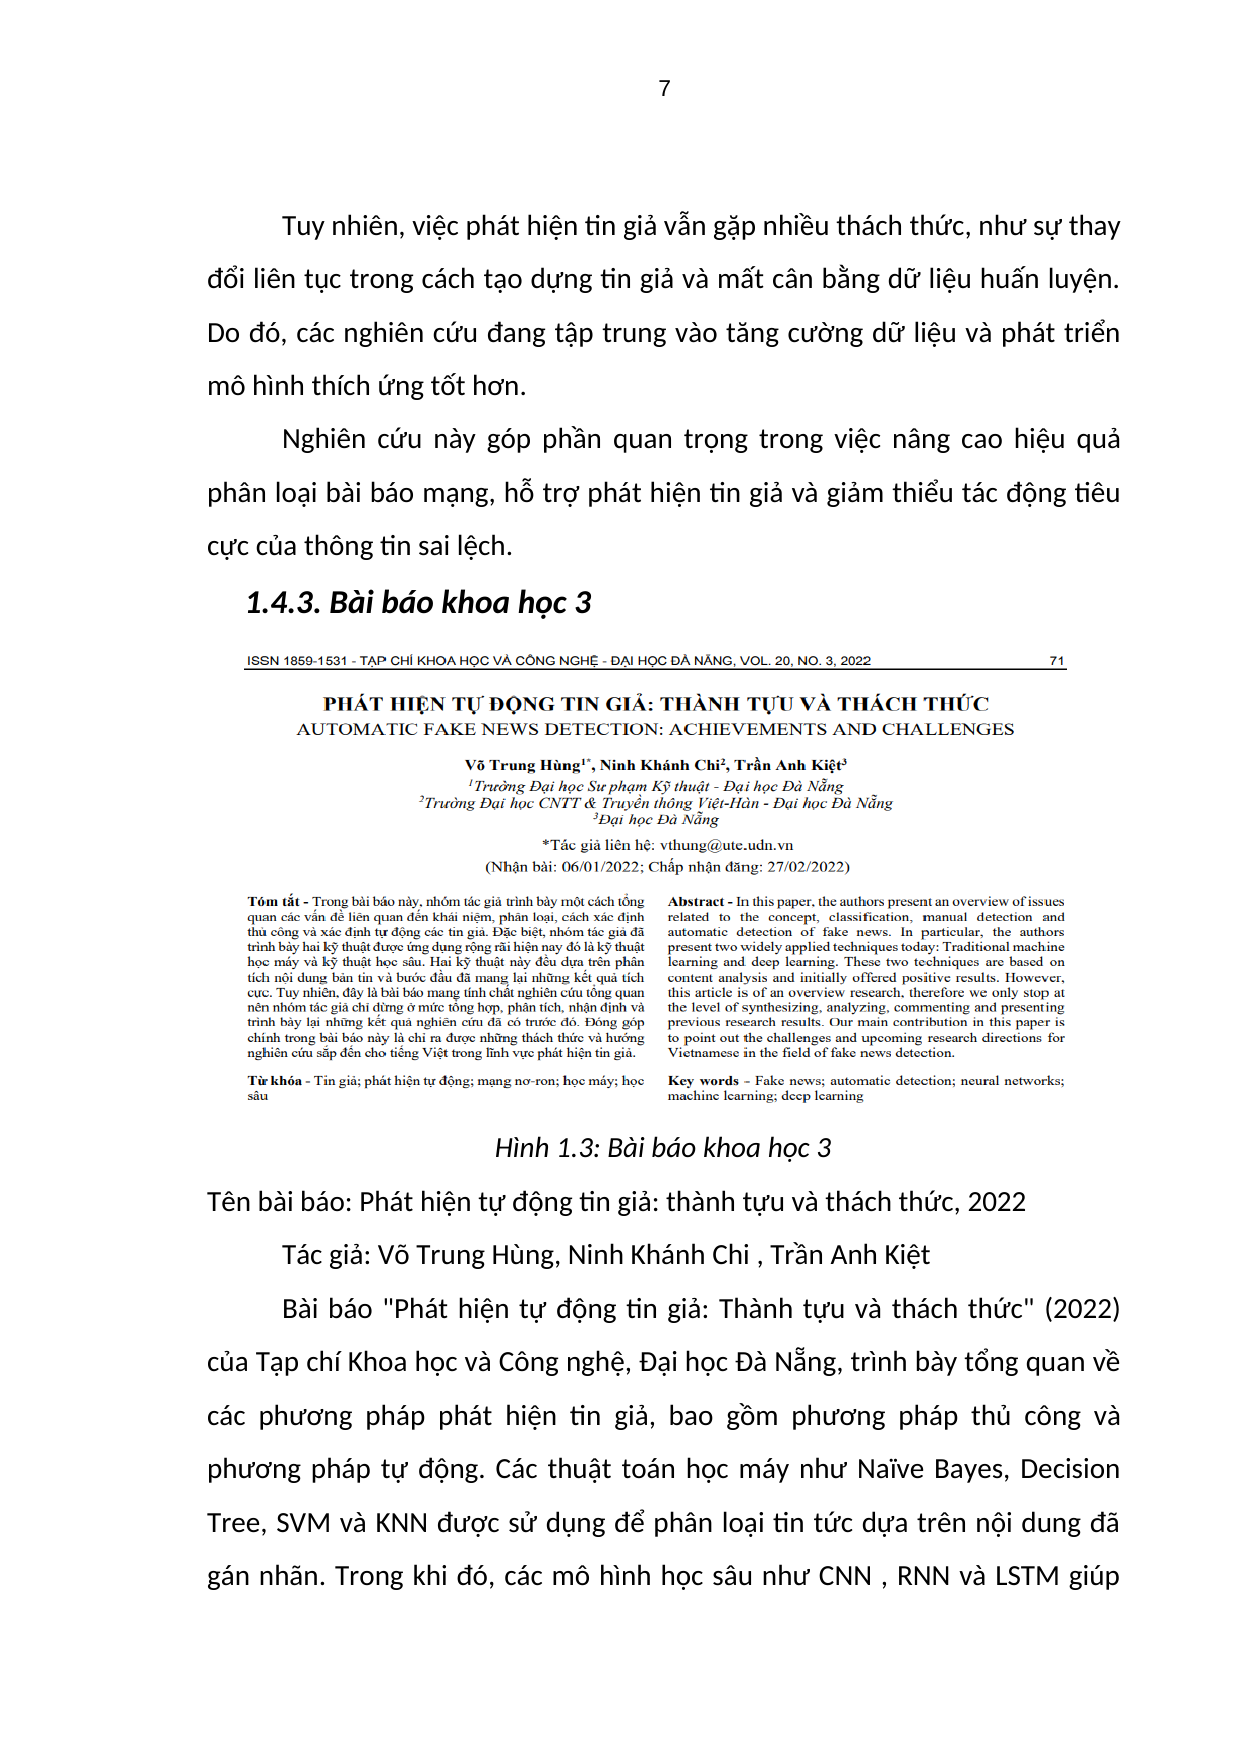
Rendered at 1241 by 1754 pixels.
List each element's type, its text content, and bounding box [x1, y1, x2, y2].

picture [206, 641, 1105, 1117]
subtitle Hình 1.3: Bài báo khoa học 3 [207, 1129, 1122, 1165]
text Tên bài báo: Phát hiện tự động tin giả: thành tựu và thách thức, 2022 [207, 1183, 1122, 1219]
text Tuy nhiên, việc phát hiện tin giả vẫn gặp nhiều thách thức, như sự thay đổi liên tục trong cách tạo dựng tin giả và mất cân bằng dữ liệu huấn luyện. Do đó, các nghiên cứu đang tập trung vào tăng cường dữ liệu và phát triển mô hình thích ứng tốt hơn. [207, 207, 1122, 403]
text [207, 1290, 1122, 1593]
text Nghiên cứu này góp phần quan trọng trong việc nâng cao hiệu quả phân loại bài báo mạng, hỗ trợ phát hiện tin giả và giảm thiểu tác động tiêu cực của thông tin sai lệch. [207, 421, 1122, 563]
subtitle 1.4.3. Bài báo khoa học 3 [207, 581, 1122, 622]
text Tác giả: Võ Trung Hùng, Ninh Khánh Chi , Trần Anh Kiệt [207, 1236, 1122, 1272]
